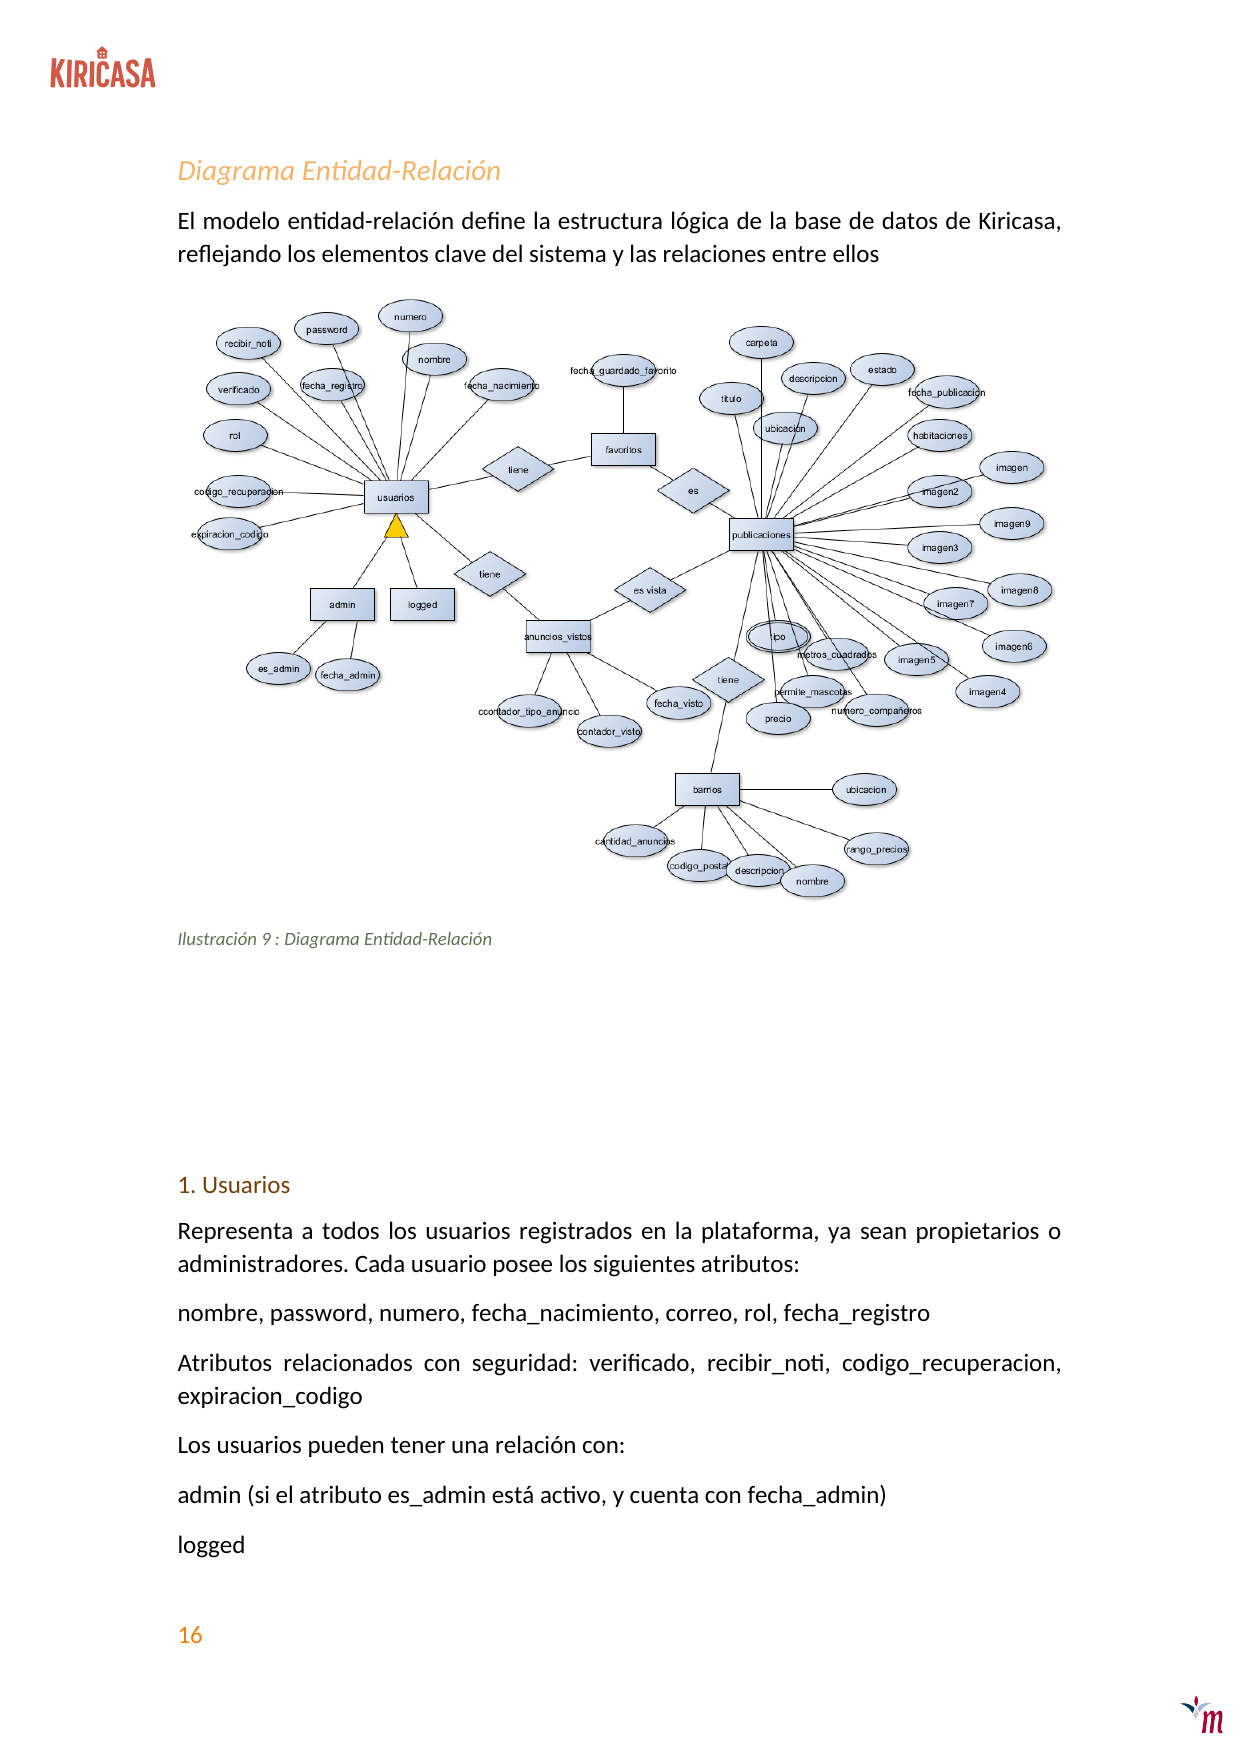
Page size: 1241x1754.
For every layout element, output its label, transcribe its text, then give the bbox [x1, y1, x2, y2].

subtitle 1. Usuarios [177, 1169, 1063, 1200]
picture [177, 287, 1063, 909]
picture [46, 40, 156, 94]
text Ilustración 9 : Diagrama Entidad-Relación [177, 927, 1063, 950]
subtitle Diagrama Entidad-Relación [177, 152, 1063, 187]
picture [1168, 1684, 1241, 1751]
